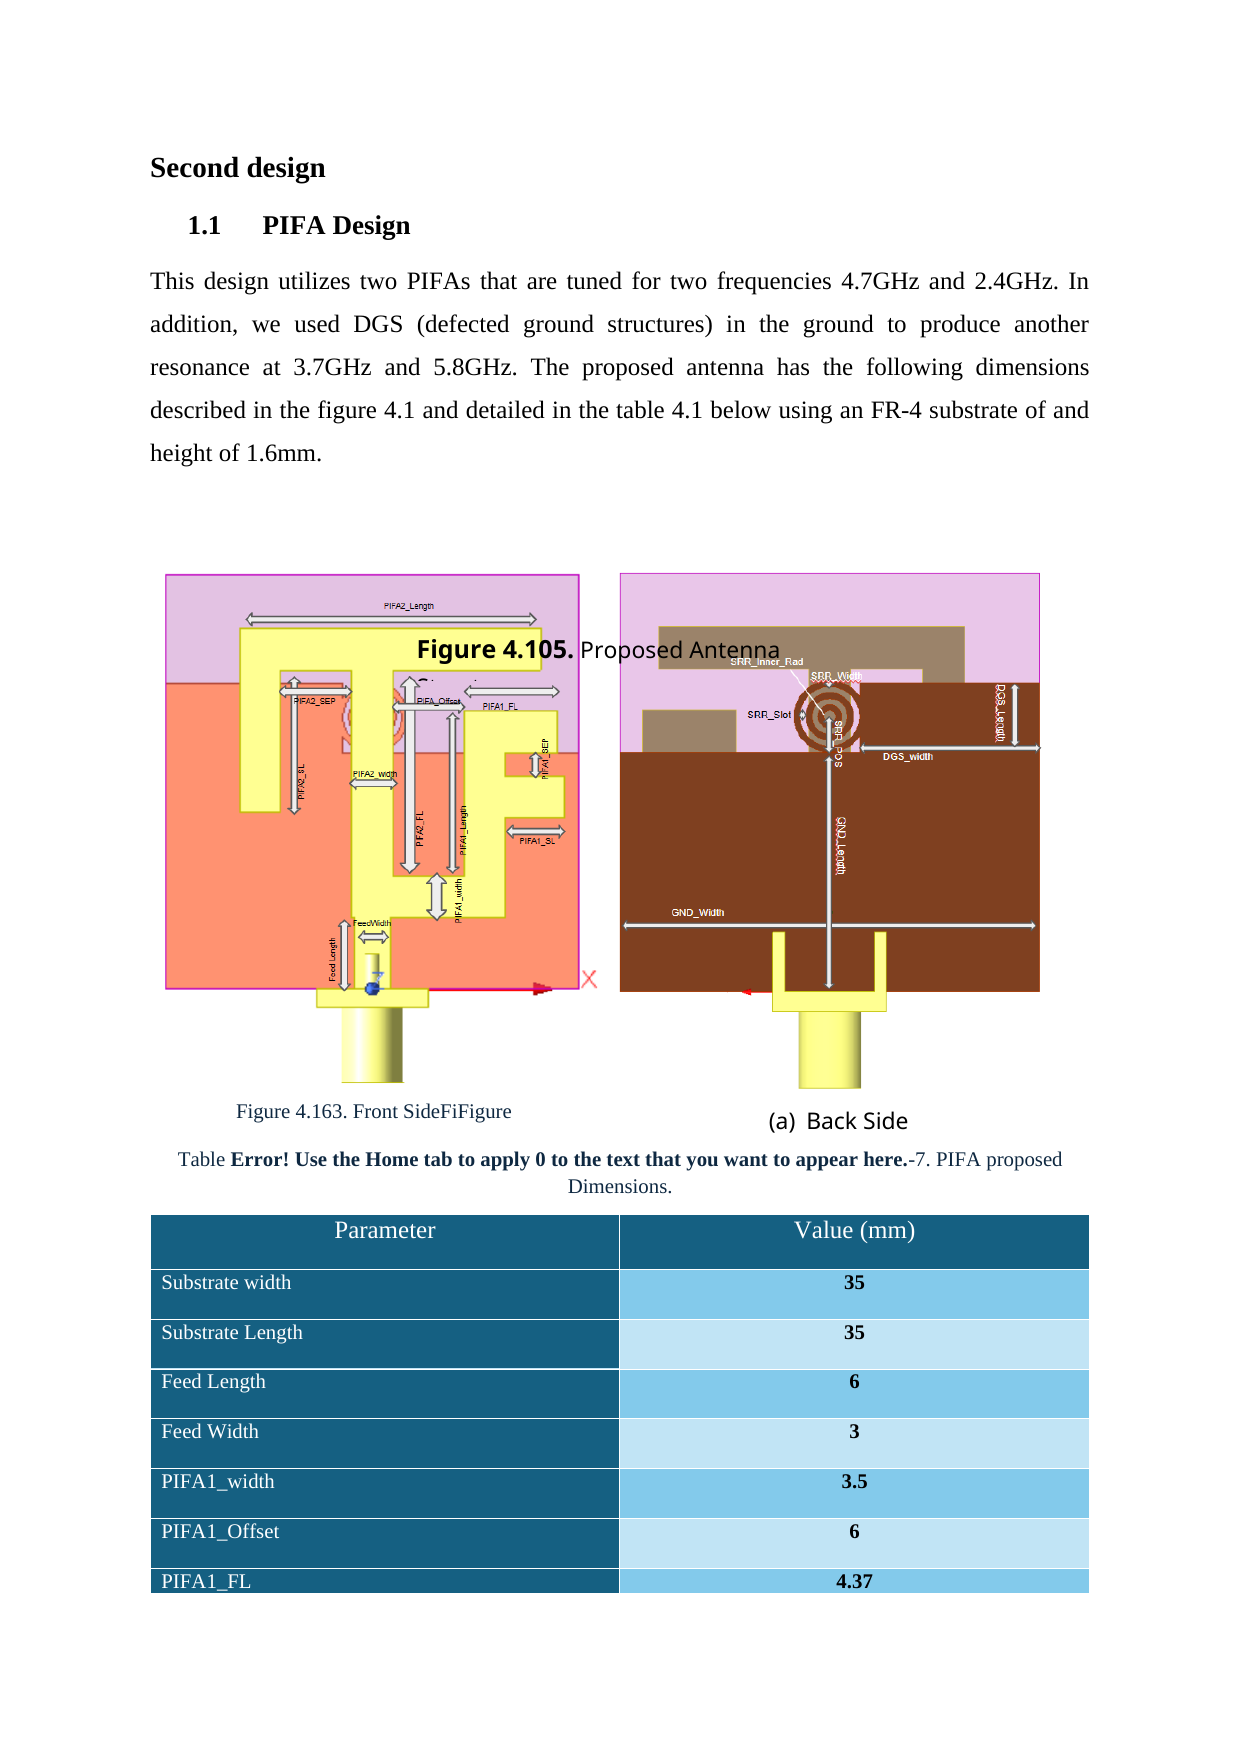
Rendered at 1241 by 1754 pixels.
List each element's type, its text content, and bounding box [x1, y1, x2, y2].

table_cell 3 [620, 1419, 1089, 1468]
table_cell Substrate Length [151, 1320, 619, 1368]
table_cell 35 [620, 1270, 1089, 1319]
table_header Parameter [151, 1215, 619, 1269]
table_cell 6 [620, 1370, 1089, 1418]
table_cell PIFA1_FL [151, 1569, 619, 1593]
list PIFA Design [187, 209, 1090, 241]
table_cell 4.37 [620, 1569, 1089, 1593]
text Table Error! Use the Home tab to apply 0 to the text that you want to appear here.-7. PIFA proposed Dimensions. [150, 688, 1090, 1198]
text This design utilizes two PIFAs that are tuned for two frequencies 4.7GHz and 2.4GHz. In addition, we used DGS (defected ground structures) in the ground to produce another resonance at 3.7GHz and 5.8GHz. The proposed antenna has the following dimensions described in the figure 4.1 and detailed in the table 4.1 below using an FR-4 substrate of and height of 1.6mm. [150, 266, 1090, 467]
table_cell PIFA1_width [151, 1469, 619, 1518]
text Second design [150, 150, 1090, 183]
table_cell Substrate width [151, 1270, 619, 1319]
table_cell 6 [620, 1519, 1089, 1568]
picture [601, 560, 1050, 1090]
table_cell 35 [620, 1320, 1089, 1368]
table_cell Feed Length [151, 1370, 619, 1418]
picture [150, 566, 598, 1090]
table_header Value (mm) [620, 1215, 1089, 1269]
table_cell 3.5 [620, 1469, 1089, 1518]
table_cell PIFA1_Offset [151, 1519, 619, 1568]
table_cell Feed Width [151, 1419, 619, 1468]
